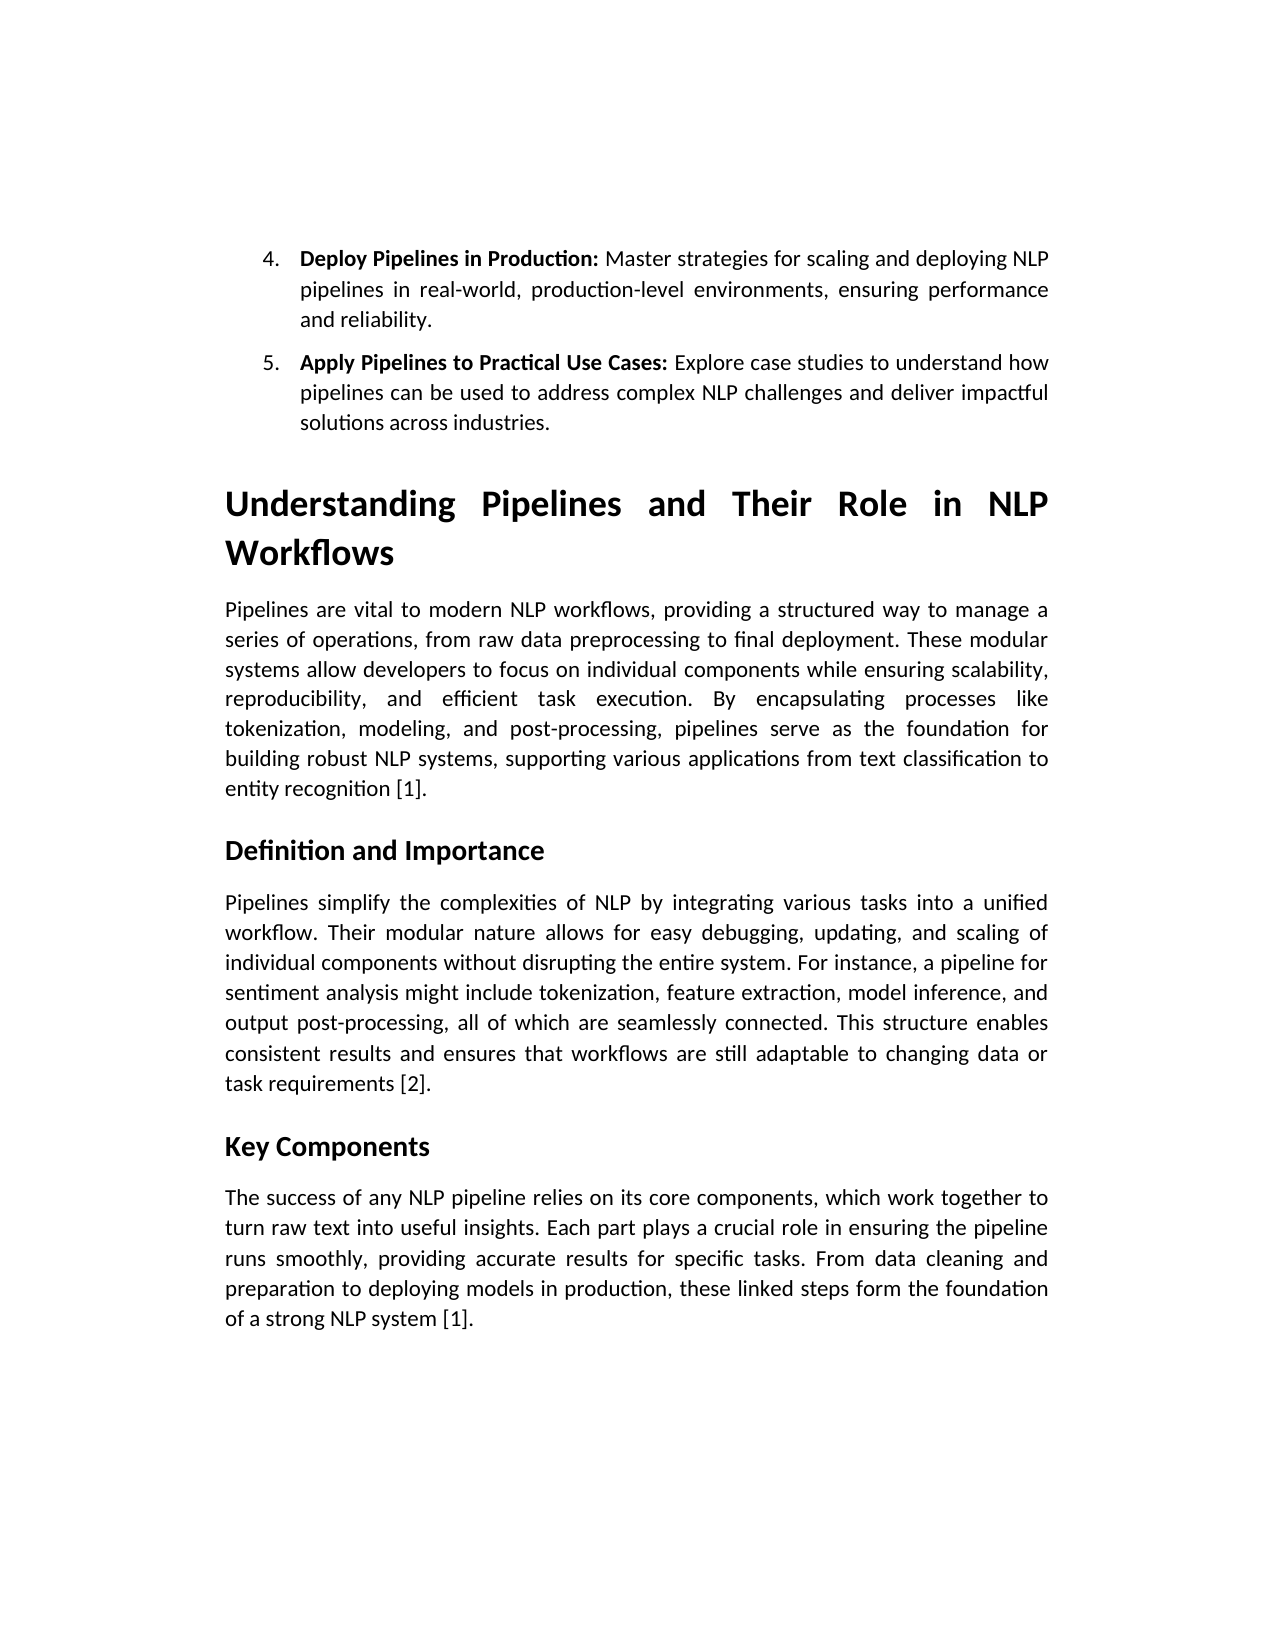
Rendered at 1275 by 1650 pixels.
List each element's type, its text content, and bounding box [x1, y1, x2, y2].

text Understanding Pipelines and Their Role in NLP Workflows [225, 480, 1050, 575]
text Pipelines are vital to modern NLP workflows, providing a structured way to manage a series of operations, from raw data preprocessing to final deployment. These modular systems allow developers to focus on individual components while ensuring scalability, reproducibility, and efficient task execution. By encapsulating processes like tokenization, modeling, and post-processing, pipelines serve as the foundation for building robust NLP systems, supporting various applications from text classification to entity recognition. [225, 596, 1050, 802]
subtitle Key Components [225, 1128, 1050, 1164]
list Apply Pipelines to Practical Use Cases: Explore case studies to understand how pipelines can be used to address complex NLP challenges and deliver impactful solutions across industries. [262, 348, 1050, 436]
text The success of any NLP pipeline relies on its core components, which work together to turn raw text into useful insights. Each part plays a crucial role in ensuring the pipeline runs smoothly, providing accurate results for specific tasks. From data cleaning and preparation to deploying models in production, these linked steps form the foundation of a strong NLP system . [225, 1183, 1050, 1332]
subtitle Definition and Importance [225, 832, 1050, 868]
text Pipelines simplify the complexities of NLP by integrating various tasks into a unified workflow. Their modular nature allows for easy debugging, updating, and scaling of individual components without disrupting the entire system. For instance, a pipeline for sentiment analysis might include tokenization, feature extraction, model inference, and output post-processing, all of which are seamlessly connected. This structure enables consistent results and ensures that workflows are still adaptable to changing data or task requirements . [225, 888, 1050, 1097]
list Deploy Pipelines in Production: Master strategies for scaling and deploying NLP pipelines in real-world, production-level environments, ensuring performance and reliability. [262, 244, 1050, 333]
